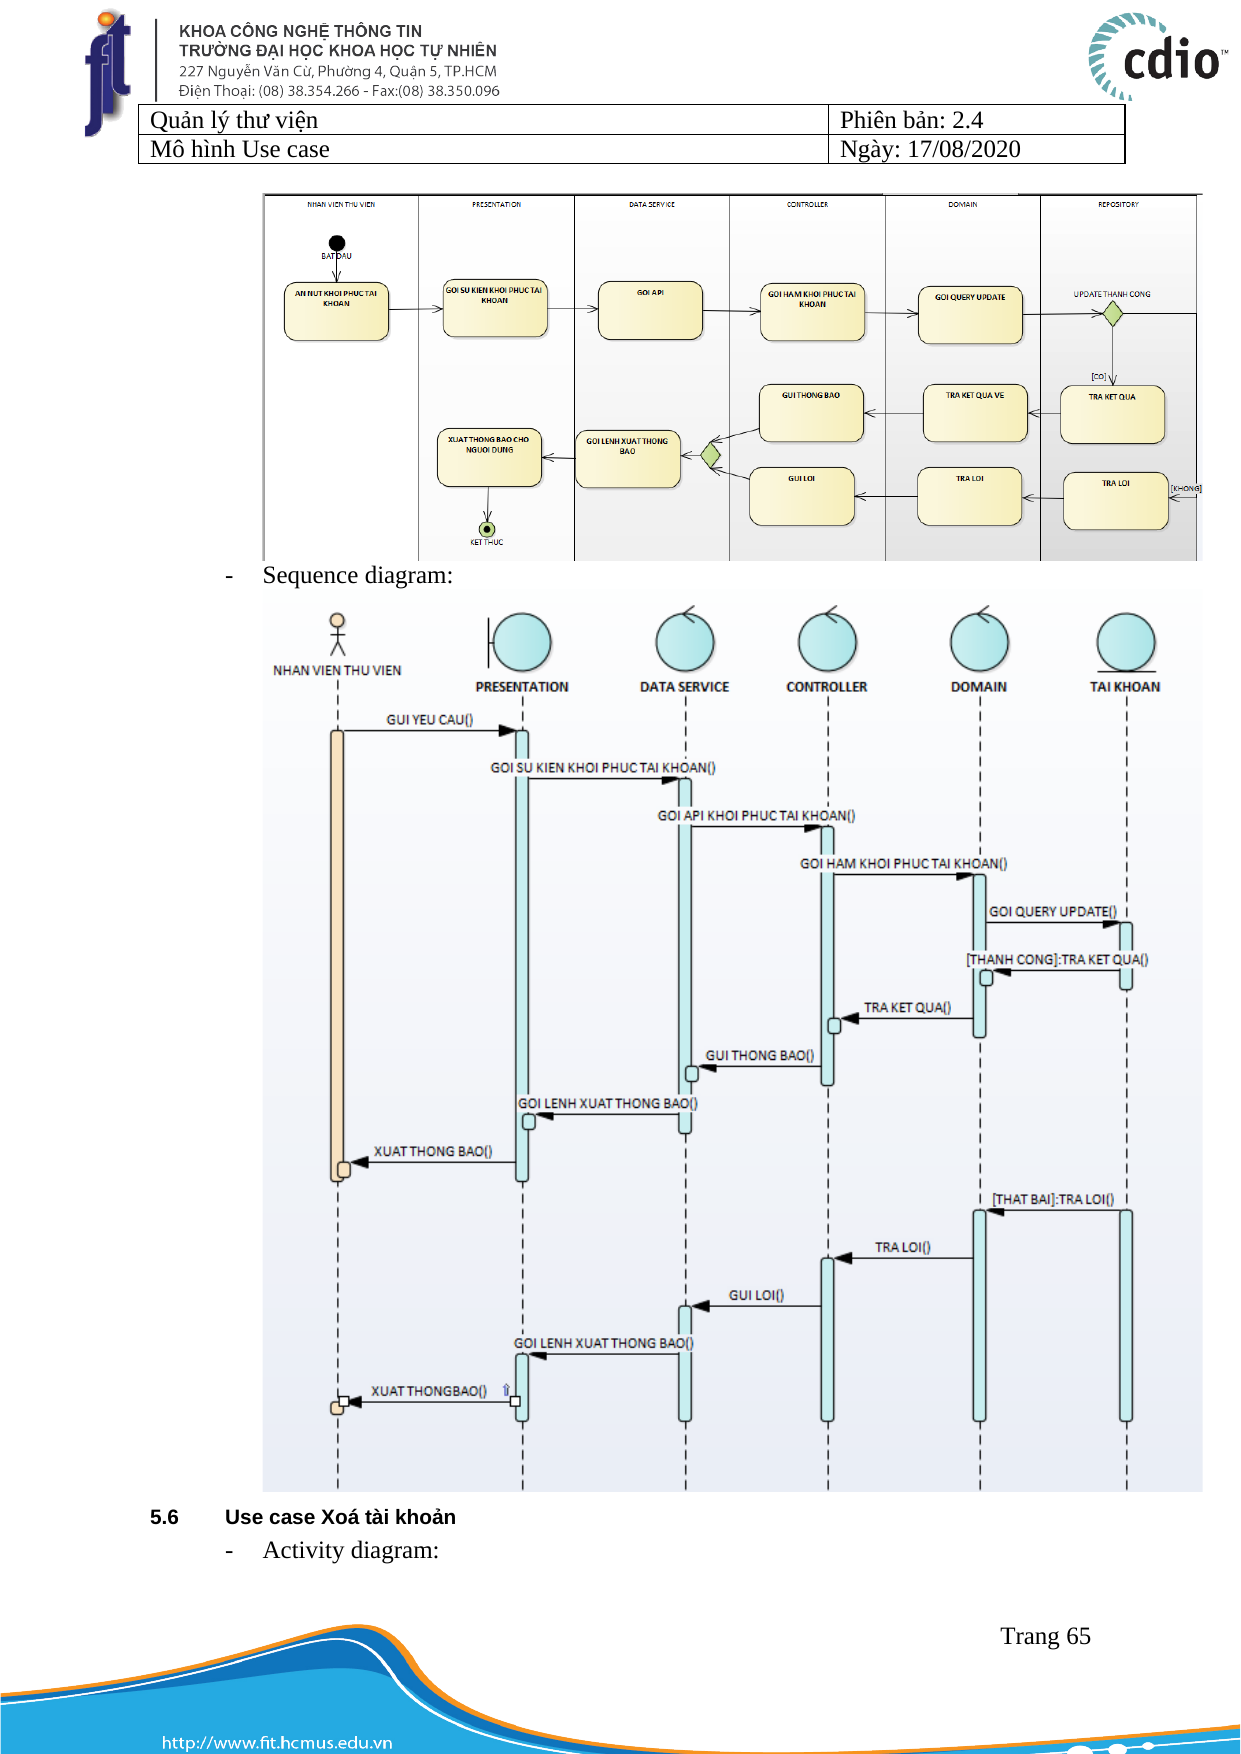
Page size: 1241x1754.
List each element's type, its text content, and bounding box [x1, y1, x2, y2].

subtitle Use case Xoá tài khoản [150, 1504, 1090, 1529]
list Sequence diagram: [225, 560, 1090, 589]
picture [262, 589, 1203, 1492]
picture [829, 105, 1124, 134]
picture [61, 1, 1241, 161]
picture [139, 105, 828, 134]
list Activity diagram: [225, 1535, 1090, 1564]
picture [262, 193, 1203, 561]
picture [829, 135, 1124, 161]
picture [139, 135, 828, 161]
picture [0, 1621, 1241, 1754]
